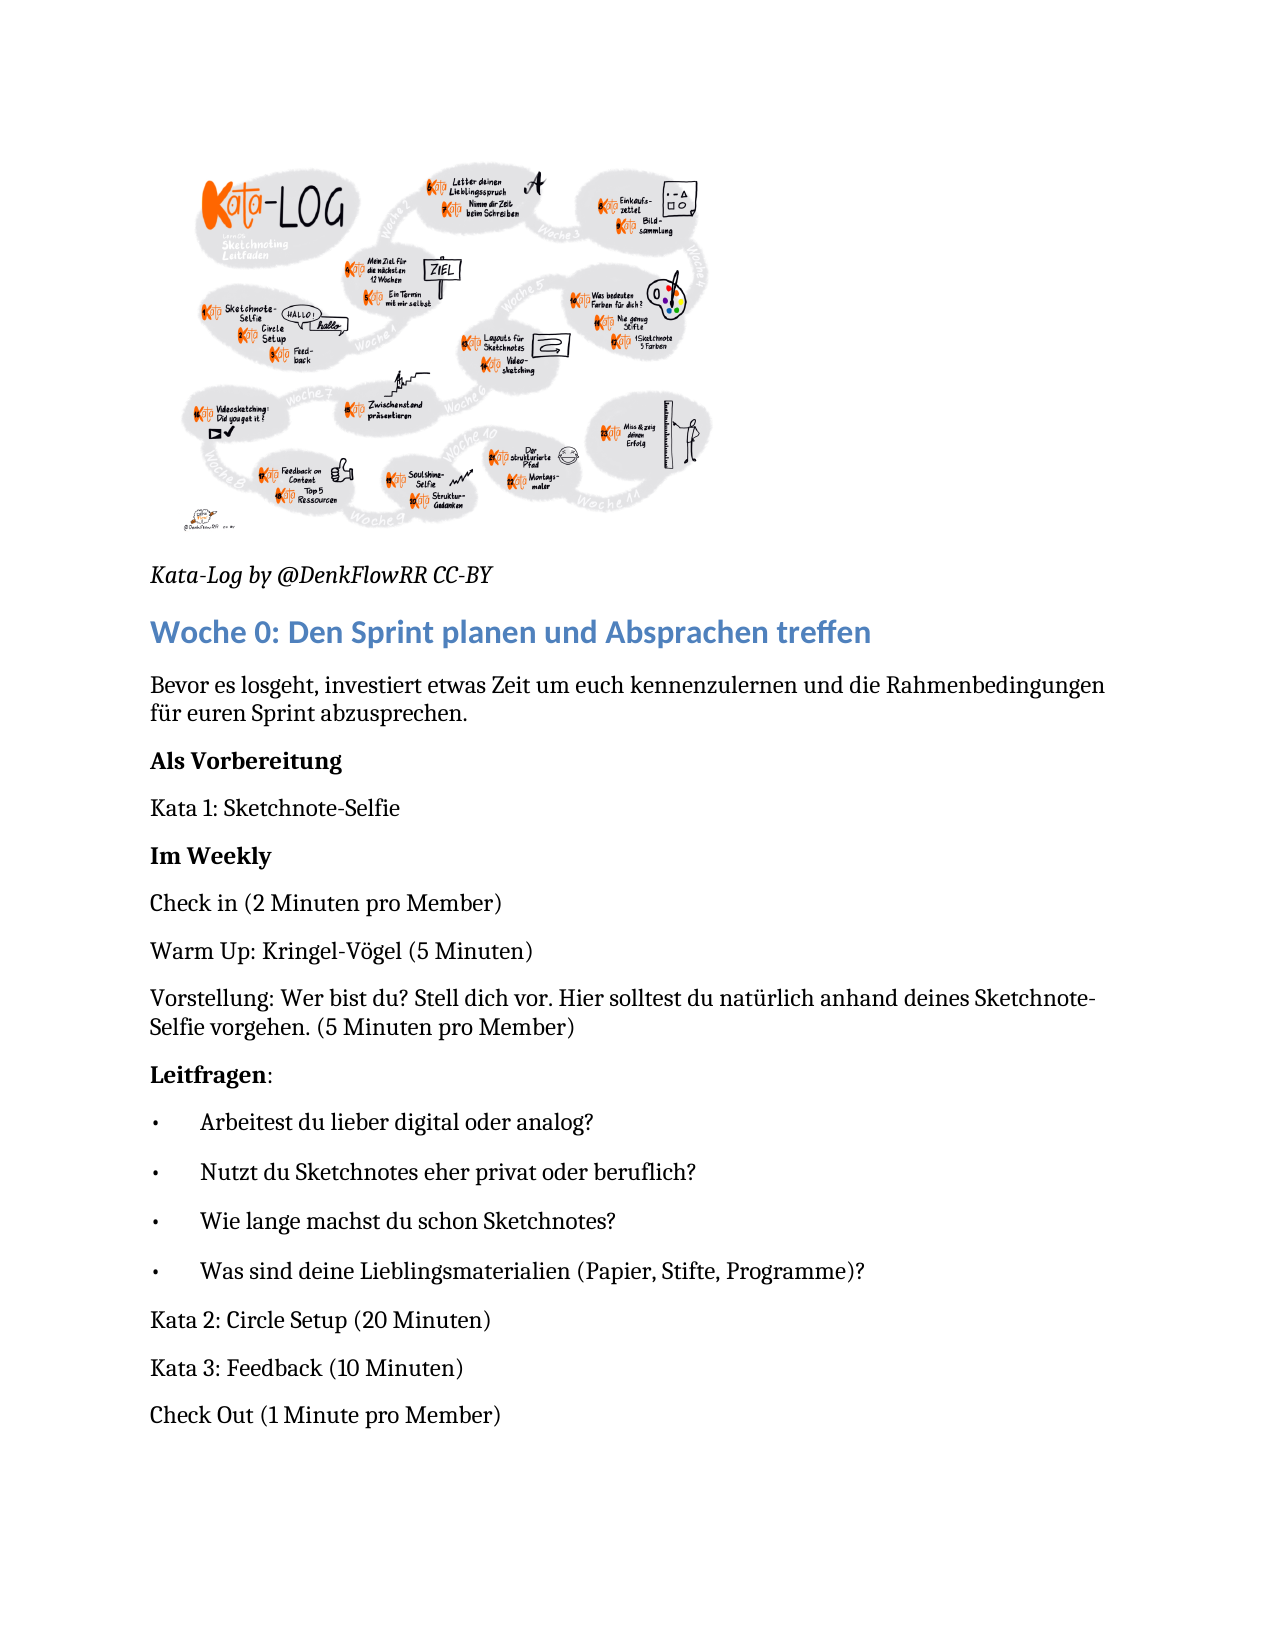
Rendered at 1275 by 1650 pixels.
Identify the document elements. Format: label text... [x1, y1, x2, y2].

picture [168, 150, 722, 541]
text Kata-Log by @DenkFlowRR CC-BY [150, 561, 1125, 590]
list Was sind deine Lieblingsmaterialien (Papier, Stifte, Programme)? [150, 1257, 1125, 1286]
text Warm Up: Kringel-Vögel (5 Minuten) [150, 937, 1125, 966]
text Kata 1: Sketchnote-Selfie [150, 794, 1125, 823]
text Check Out (1 Minute pro Member) [150, 1401, 1125, 1430]
text Kata 2: Circle Setup (20 Minuten) [150, 1306, 1125, 1335]
list Arbeitest du lieber digital oder analog? [150, 1108, 1125, 1137]
subtitle Woche 0: Den Sprint planen und Absprachen treffen [150, 611, 1125, 652]
text Im Weekly [150, 842, 1125, 871]
text Als Vorbereitung [150, 747, 1125, 776]
text Kata 3: Feedback (10 Minuten) [150, 1354, 1125, 1383]
list Nutzt du Sketchnotes eher privat oder beruflich? [150, 1158, 1125, 1186]
text Bevor es losgeht, investiert etwas Zeit um euch kennenzulernen und die Rahmenbedingungen für euren Sprint abzusprechen. [150, 671, 1125, 728]
list Wie lange machst du schon Sketchnotes? [150, 1207, 1125, 1236]
text Check in (2 Minuten pro Member) [150, 889, 1125, 918]
text Leitfragen: [150, 1061, 1125, 1089]
text Vorstellung: Wer bist du? Stell dich vor. Hier solltest du natürlich anhand deines Sketchnote-Selfie vorgehen. (5 Minuten pro Member) [150, 984, 1125, 1042]
